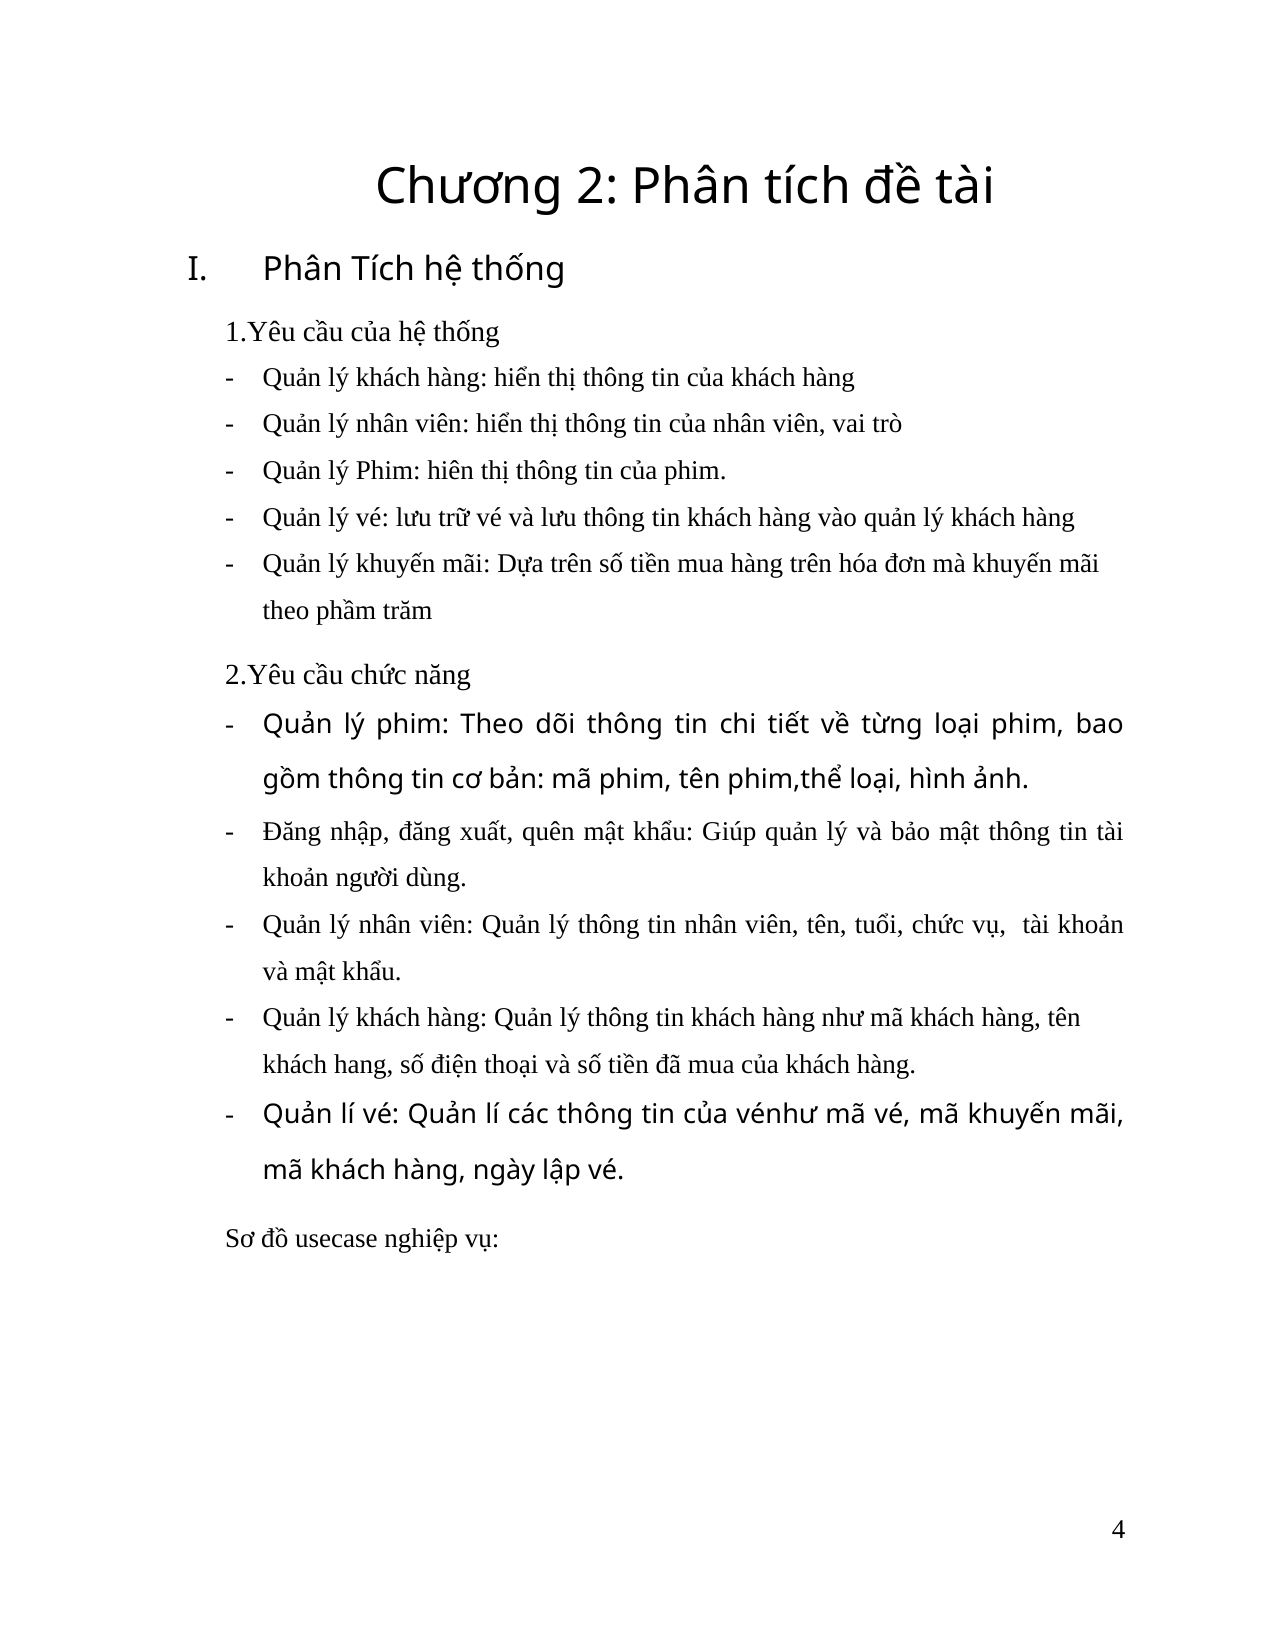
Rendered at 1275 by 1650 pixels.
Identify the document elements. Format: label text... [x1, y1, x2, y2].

list Quản lý vé: lưu trữ vé và lưu thông tin khách hàng vào quản lý khách hàng [225, 501, 1125, 532]
list Quản lý khuyến mãi: Dựa trên số tiền mua hàng trên hóa đơn mà khuyến mãi theo phầm trăm [225, 547, 1125, 625]
list Quản lý phim: Theo dõi thông tin chi tiết về từng loại phim, bao gồm thông tin cơ bản: mã phim, tên phim,thể loại, hình ảnh. [225, 704, 1125, 796]
list Đăng nhập, đăng xuất, quên mật khẩu: Giúp quản lý và bảo mật thông tin tài khoản người dùng. [225, 815, 1125, 893]
list Quản lý Phim: hiên thị thông tin của phim. [225, 454, 1125, 485]
list Quản lí vé: Quản lí các thông tin của vénhư mã vé, mã khuyến mãi, mã khách hàng, ngày lập vé. [225, 1095, 1125, 1187]
subtitle 1.Yêu cầu của hệ thống [225, 314, 1125, 347]
list Quản lý nhân viên: Quản lý thông tin nhân viên, tên, tuổi, chức vụ, tài khoản và mật khẩu. [225, 908, 1125, 986]
subtitle Chương 2: Phân tích đề tài [300, 150, 1125, 218]
text Sơ đồ usecase nghiệp vụ: [225, 1222, 1125, 1253]
subtitle 2.Yêu cầu chức năng [225, 657, 1125, 691]
list Quản lý nhân viên: hiển thị thông tin của nhân viên, vai trò [225, 407, 1125, 438]
subtitle Phân Tích hệ thống [187, 245, 1125, 290]
list Quản lý khách hàng: hiển thị thông tin của khách hàng [225, 361, 1125, 392]
list Quản lý khách hàng: Quản lý thông tin khách hàng như mã khách hàng, tên khách hang, số điện thoại và số tiền đã mua của khách hàng. [225, 1002, 1125, 1079]
